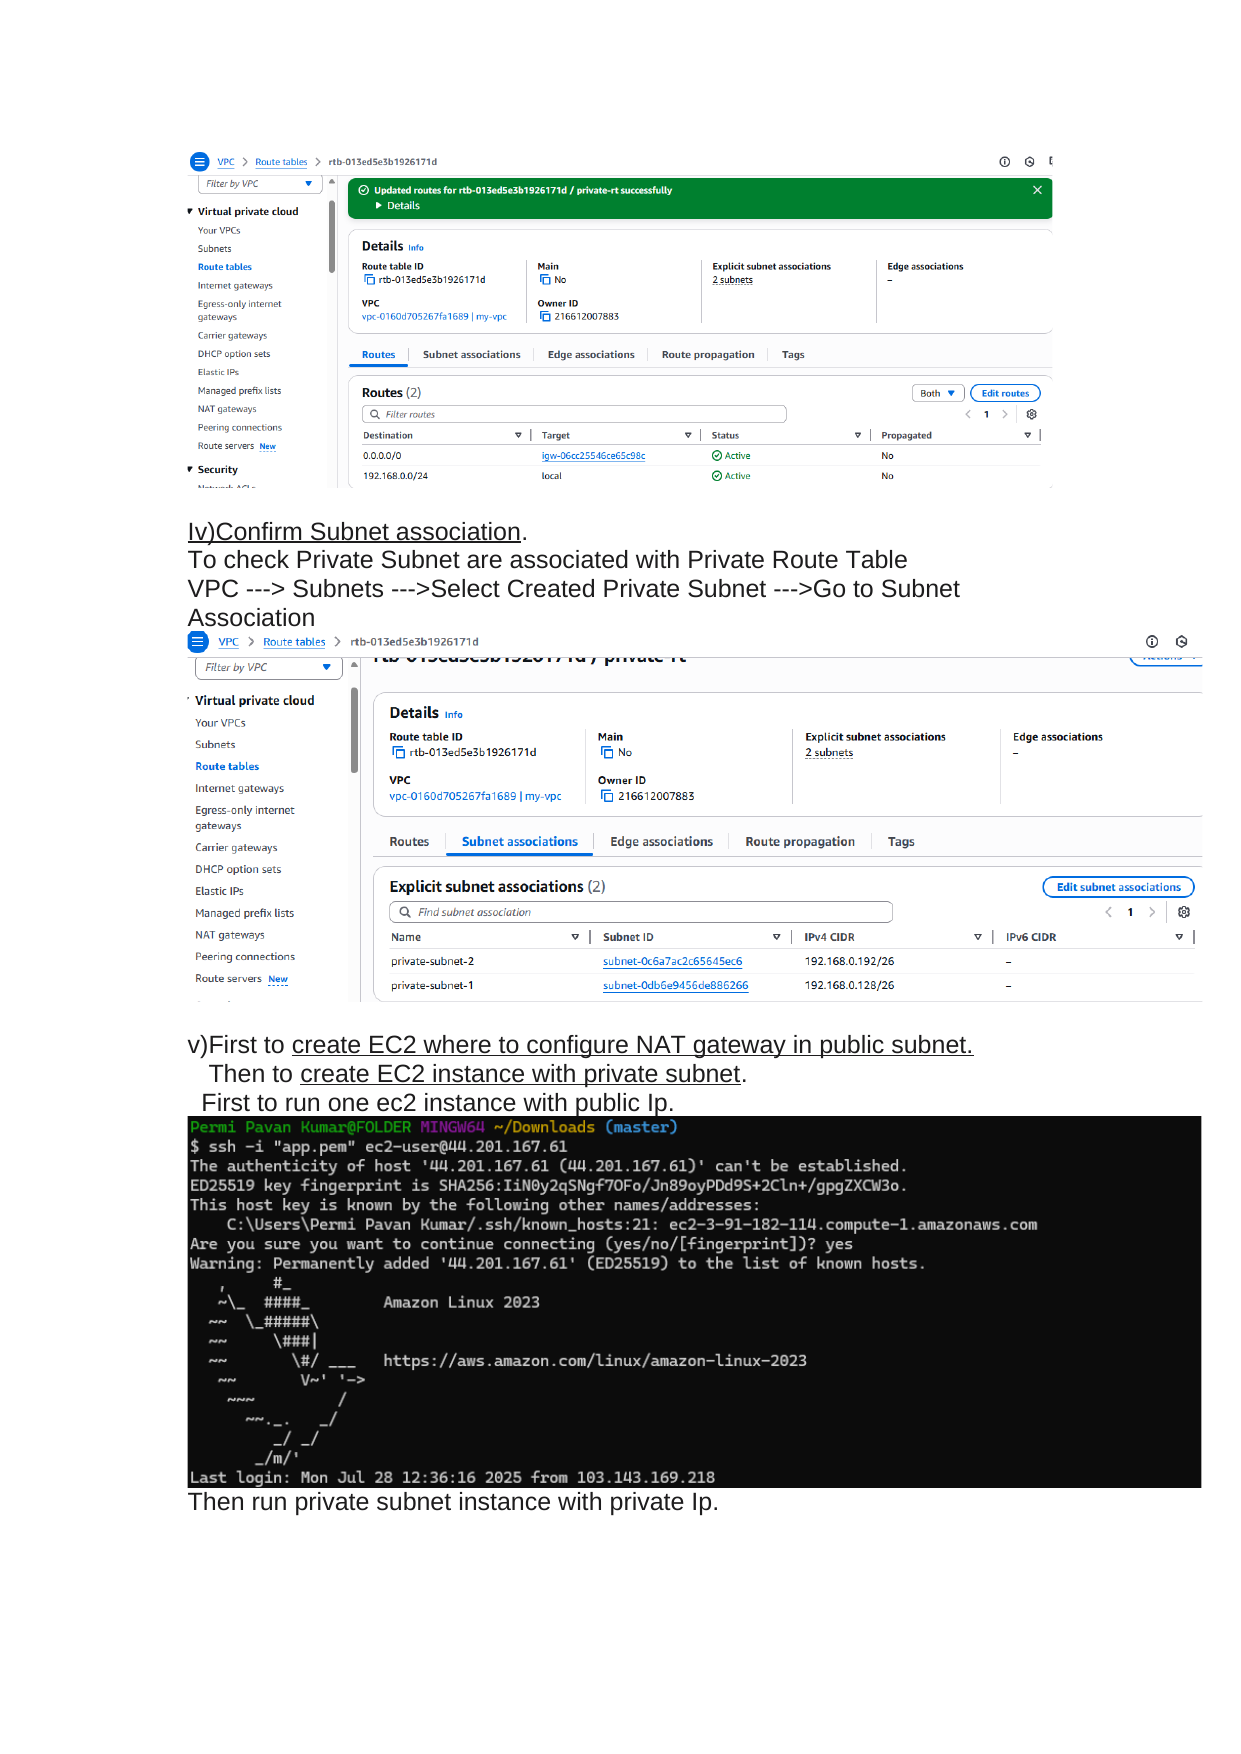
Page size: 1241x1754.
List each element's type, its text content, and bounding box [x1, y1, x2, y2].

list First to run one ec2 instance with public Ip. [187, 1087, 1053, 1116]
list Then run private subnet instance with private Ip. [187, 1488, 1053, 1516]
list Then to create EC2 instance with private subnet. [187, 1059, 1053, 1087]
list Iv)Confirm Subnet association. [187, 517, 1053, 545]
picture [187, 1116, 1202, 1488]
list VPC ---> Subnets --->Select Created Private Subnet --->Go to Subnet Association [187, 574, 1053, 631]
list v)First to create EC2 where to configure NAT gateway in public subnet. [187, 1030, 1053, 1059]
picture [187, 631, 1203, 1002]
list To check Private Subnet are associated with Private Route Table [187, 545, 1053, 574]
picture [187, 150, 1053, 488]
